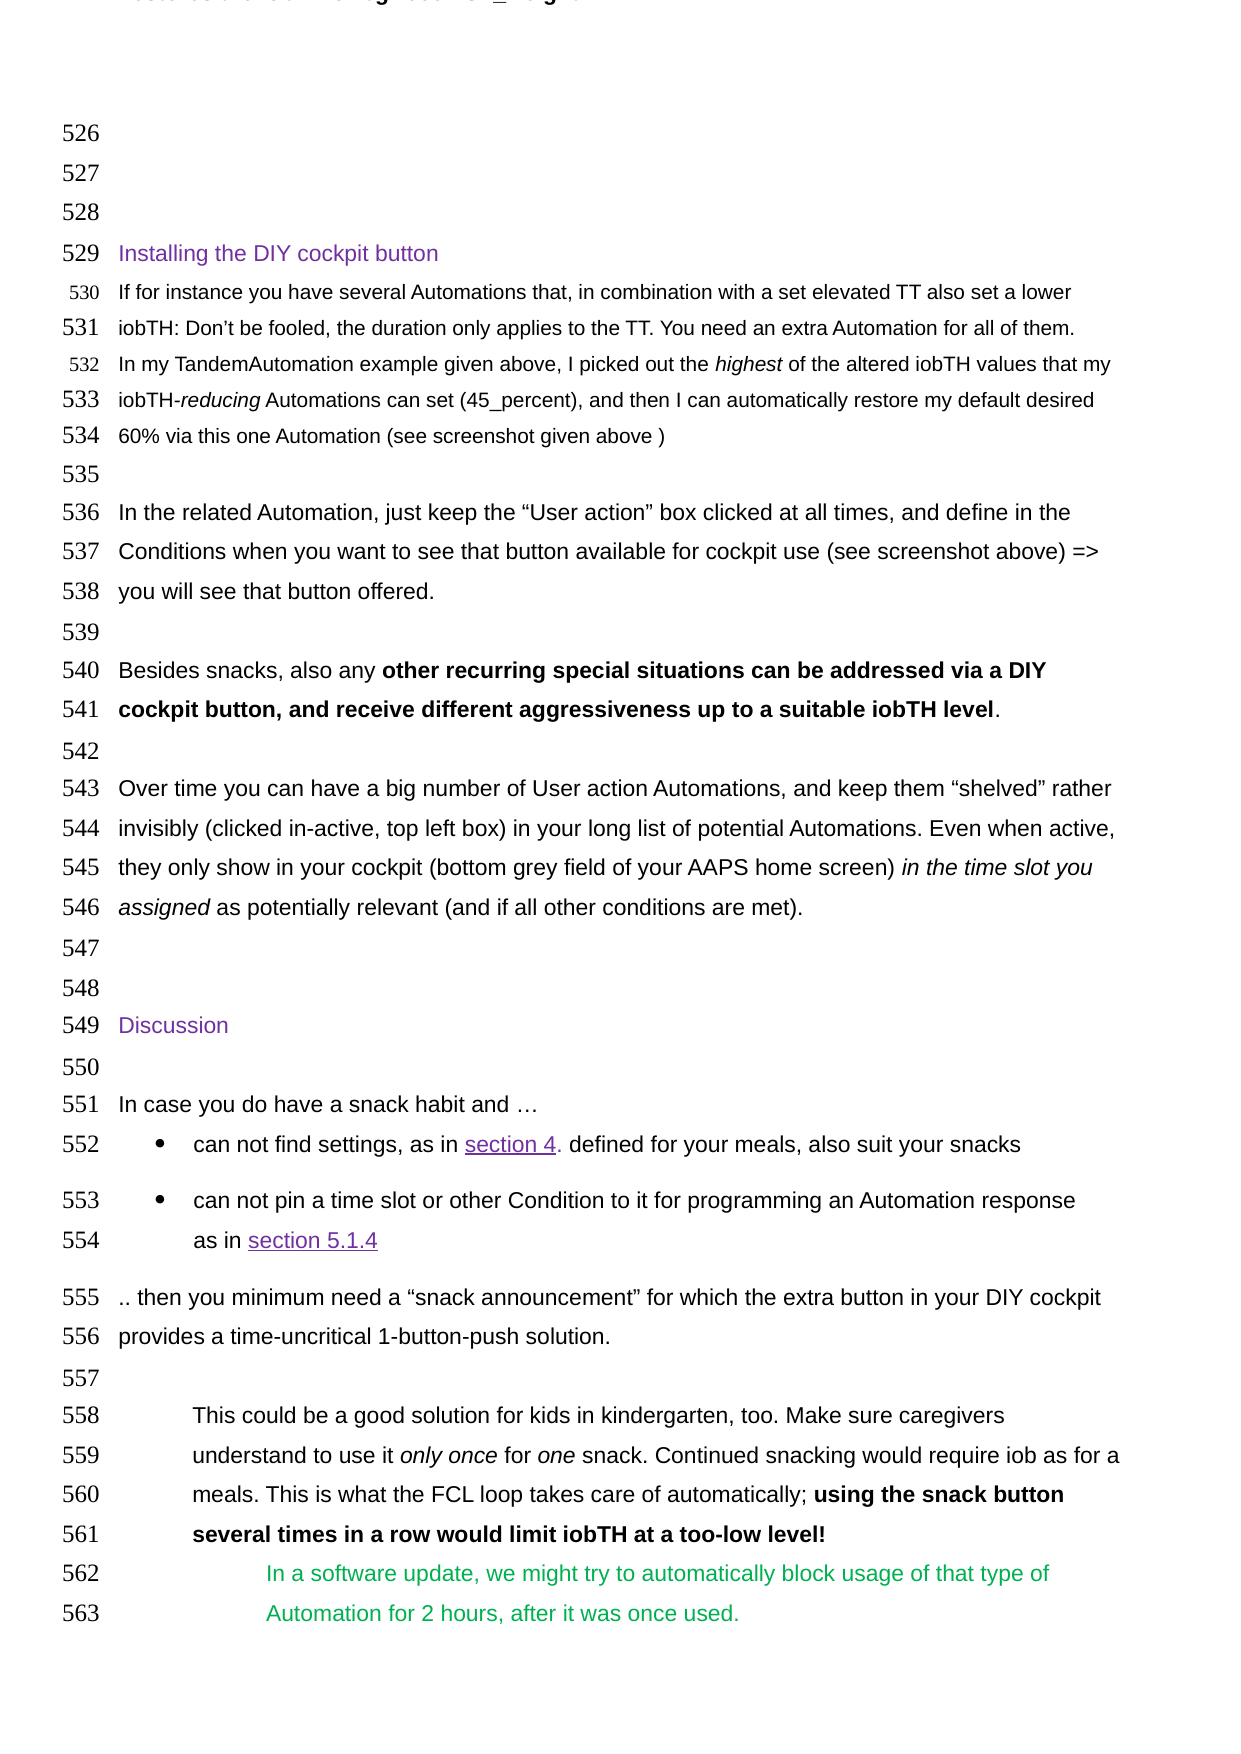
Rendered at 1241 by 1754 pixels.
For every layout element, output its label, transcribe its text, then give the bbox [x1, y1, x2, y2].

text In case you do have a snack habit and … [118, 1091, 1122, 1117]
text In a software update, we might try to automatically block usage of that type of Automation for 2 hours, after it was once used. [266, 1560, 1122, 1626]
text Discussion [118, 1012, 1122, 1038]
list can not find settings, as in section 4. defined for your meals, also suit your snacks [156, 1131, 1122, 1157]
text .. then you minimum need a “snack announcement” for which the extra button in your DIY cockpit provides a time-uncritical 1-button-push solution. [118, 1284, 1122, 1349]
text In my TandemAutomation example given above, I picked out the highest of the altered iobTH values that my iobTH-reducing Automations can set (45_percent), and then I can automatically restore my default desired 60% via this one Automation (see screenshot given above ) [118, 352, 1122, 447]
text Over time you can have a big number of User action Automations, and keep them “shelved” rather invisibly (clicked in-active, top left box) in your long list of potential Automations. Even when active, they only show in your cockpit (bottom grey field of your AAPS home screen) in the time slot you assigned as potentially relevant (and if all other conditions are met). [118, 775, 1122, 920]
text Installing the DIY cockpit button [118, 240, 1122, 267]
list can not pin a time slot or other Condition to it for programming an Automation response as in section 5.1.4 [156, 1187, 1122, 1254]
text Besides snacks, also any other recurring special situations can be addressed via a DIY cockpit button, and receive different aggressiveness up to a suitable iobTH level. [118, 657, 1122, 723]
text In the related Automation, just keep the “User action” box clicked at all times, and define in the Conditions when you want to see that button available for cockpit use (see screenshot above) => you will see that button offered. [118, 499, 1122, 604]
text This could be a good solution for kids in kindergarten, too. Make sure caregivers understand to use it only once for one snack. Continued snacking would require iob as for a meals. This is what the FCL loop takes care of automatically; using the snack button several times in a row would limit iobTH at a too-low level! [192, 1402, 1122, 1547]
text If for instance you have several Automations that, in combination with a set elevated TT also set a lower iobTH: Don’t be fooled, the duration only applies to the TT. You need an extra Automation for all of them. [118, 280, 1122, 339]
